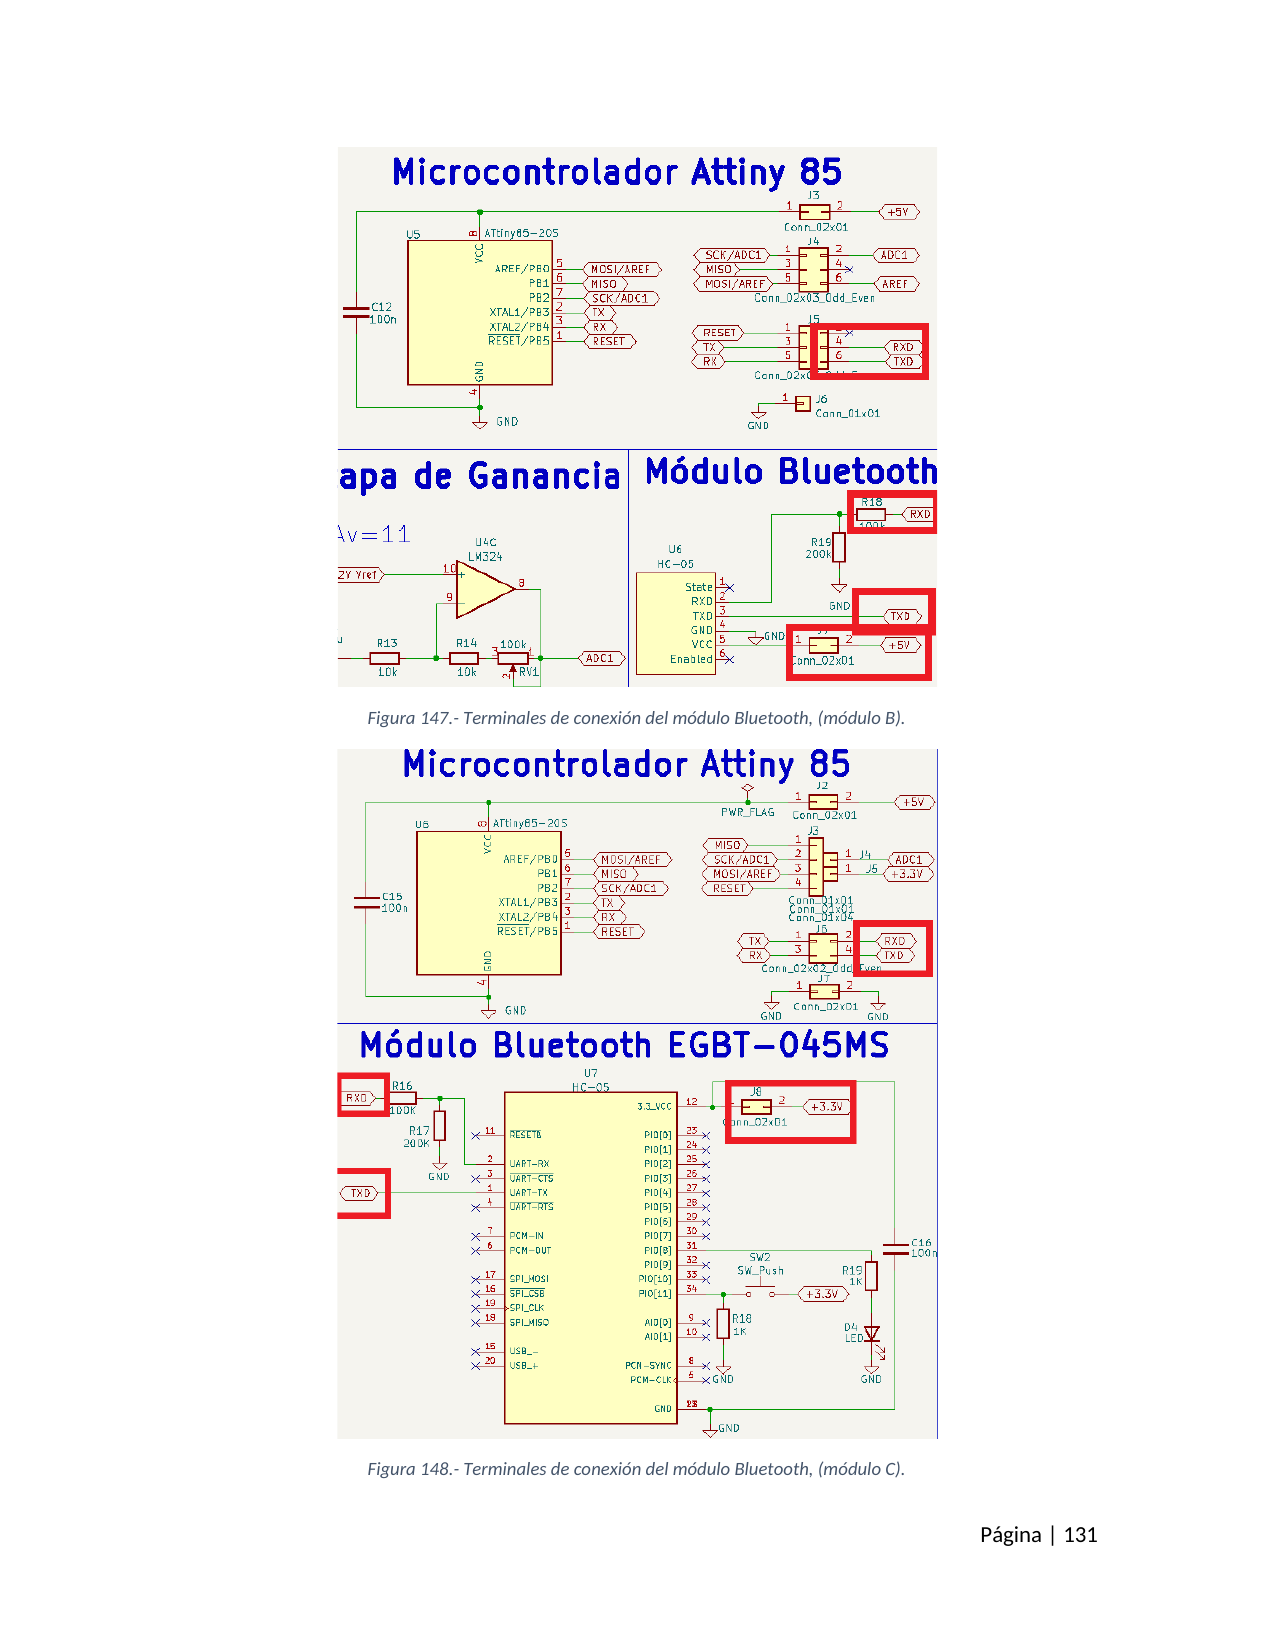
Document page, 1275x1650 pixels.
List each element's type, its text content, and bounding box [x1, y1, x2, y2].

picture [337, 147, 938, 687]
picture [337, 749, 938, 1439]
